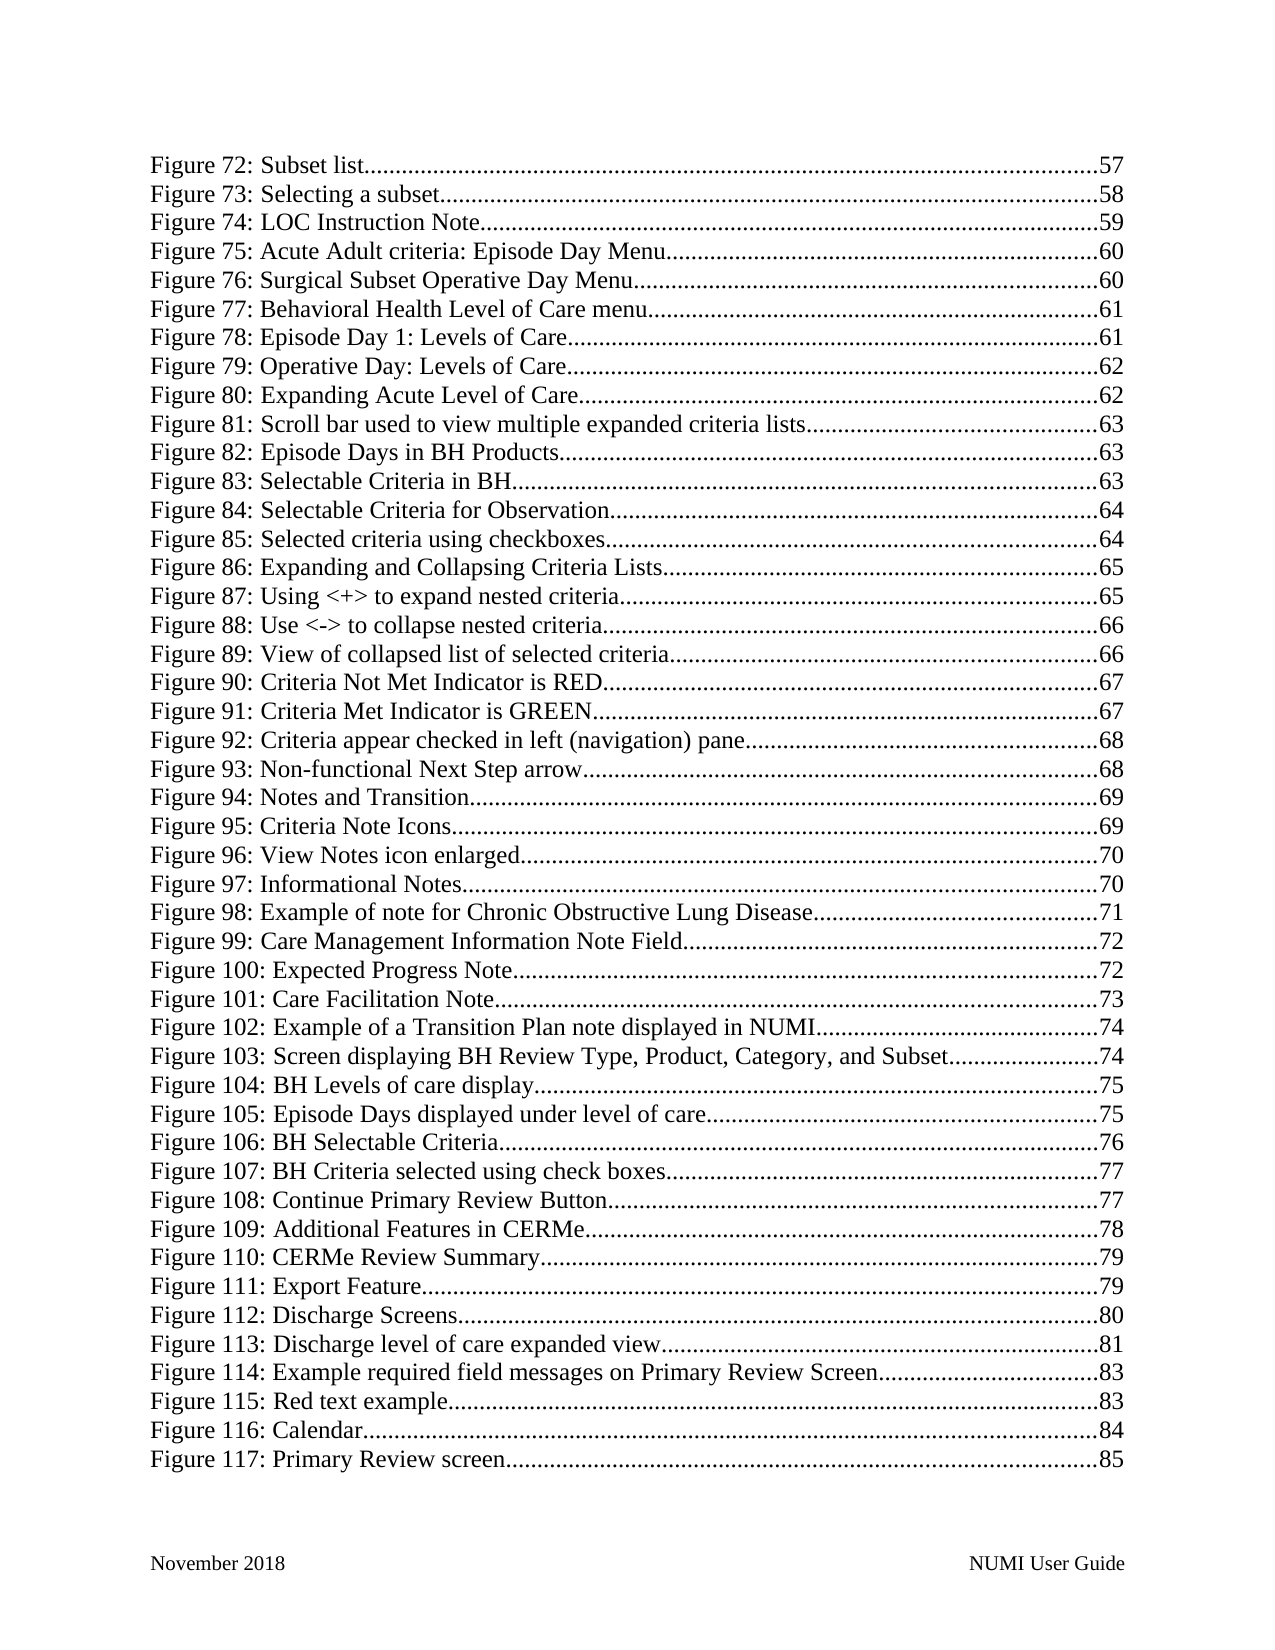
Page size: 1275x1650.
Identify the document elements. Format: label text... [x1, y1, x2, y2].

text Figure 90: Criteria Not Met Indicator is RED 67 [150, 667, 1125, 696]
text Figure 112: Discharge Screens 80 [150, 1300, 1125, 1329]
text Figure 80: Expanding Acute Level of Care 62 [150, 380, 1125, 409]
text Figure 105: Episode Days displayed under level of care 75 [150, 1099, 1125, 1127]
text Figure 109: Additional Features in CERMe 78 [150, 1214, 1125, 1242]
text Figure 102: Example of a Transition Plan note displayed in NUMI 74 [150, 1012, 1125, 1041]
text Figure 116: Calendar 84 [150, 1415, 1125, 1444]
text Figure 87: Using <+> to expand nested criteria 65 [150, 581, 1125, 610]
text Figure 117: Primary Review screen 85 [150, 1444, 1125, 1472]
text Figure 106: BH Selectable Criteria 76 [150, 1127, 1125, 1156]
text Figure 104: BH Levels of care display 75 [150, 1070, 1125, 1099]
text Figure 89: View of collapsed list of selected criteria 66 [150, 639, 1125, 667]
text Figure 111: Export Feature 79 [150, 1271, 1125, 1300]
text Figure 82: Episode Days in BH Products 63 [150, 437, 1125, 466]
text Figure 83: Selectable Criteria in BH 63 [150, 466, 1125, 495]
text Figure 100: Expected Progress Note 72 [150, 955, 1125, 984]
text Figure 72: Subset list 57 [150, 150, 1125, 179]
text Figure 86: Expanding and Collapsing Criteria Lists 65 [150, 552, 1125, 581]
text Figure 113: Discharge level of care expanded view 81 [150, 1329, 1125, 1357]
text Figure 115: Red text example 83 [150, 1386, 1125, 1415]
text Figure 77: Behavioral Health Level of Care menu 61 [150, 294, 1125, 322]
text Figure 101: Care Facilitation Note 73 [150, 984, 1125, 1012]
text Figure 94: Notes and Transition 69 [150, 782, 1125, 811]
text Figure 73: Selecting a subset 58 [150, 179, 1125, 207]
text Figure 76: Surgical Subset Operative Day Menu 60 [150, 265, 1125, 294]
text Figure 96: View Notes icon enlarged 70 [150, 840, 1125, 869]
text Figure 99: Care Management Information Note Field 72 [150, 926, 1125, 955]
text Figure 97: Informational Notes 70 [150, 869, 1125, 897]
text Figure 79: Operative Day: Levels of Care 62 [150, 351, 1125, 380]
text Figure 107: BH Criteria selected using check boxes 77 [150, 1156, 1125, 1185]
text Figure 103: Screen displaying BH Review Type, Product, Category, and Subset 74 [150, 1041, 1125, 1070]
text Figure 85: Selected criteria using checkboxes 64 [150, 524, 1125, 552]
text Figure 114: Example required field messages on Primary Review Screen 83 [150, 1357, 1125, 1386]
text Figure 78: Episode Day 1: Levels of Care 61 [150, 322, 1125, 351]
text Figure 110: CERMe Review Summary 79 [150, 1242, 1125, 1271]
text Figure 75: Acute Adult criteria: Episode Day Menu 60 [150, 236, 1125, 265]
text Figure 81: Scroll bar used to view multiple expanded criteria lists 63 [150, 409, 1125, 437]
text Figure 91: Criteria Met Indicator is GREEN 67 [150, 696, 1125, 725]
text Figure 95: Criteria Note Icons 69 [150, 811, 1125, 840]
text Figure 98: Example of note for Chronic Obstructive Lung Disease 71 [150, 897, 1125, 926]
text Figure 92: Criteria appear checked in left (navigation) pane 68 [150, 725, 1125, 754]
text Figure 108: Continue Primary Review Button 77 [150, 1185, 1125, 1214]
text Figure 74: LOC Instruction Note 59 [150, 207, 1125, 236]
text Figure 84: Selectable Criteria for Observation 64 [150, 495, 1125, 524]
text Figure 88: Use <-> to collapse nested criteria 66 [150, 610, 1125, 639]
text Figure 93: Non-functional Next Step arrow 68 [150, 754, 1125, 782]
